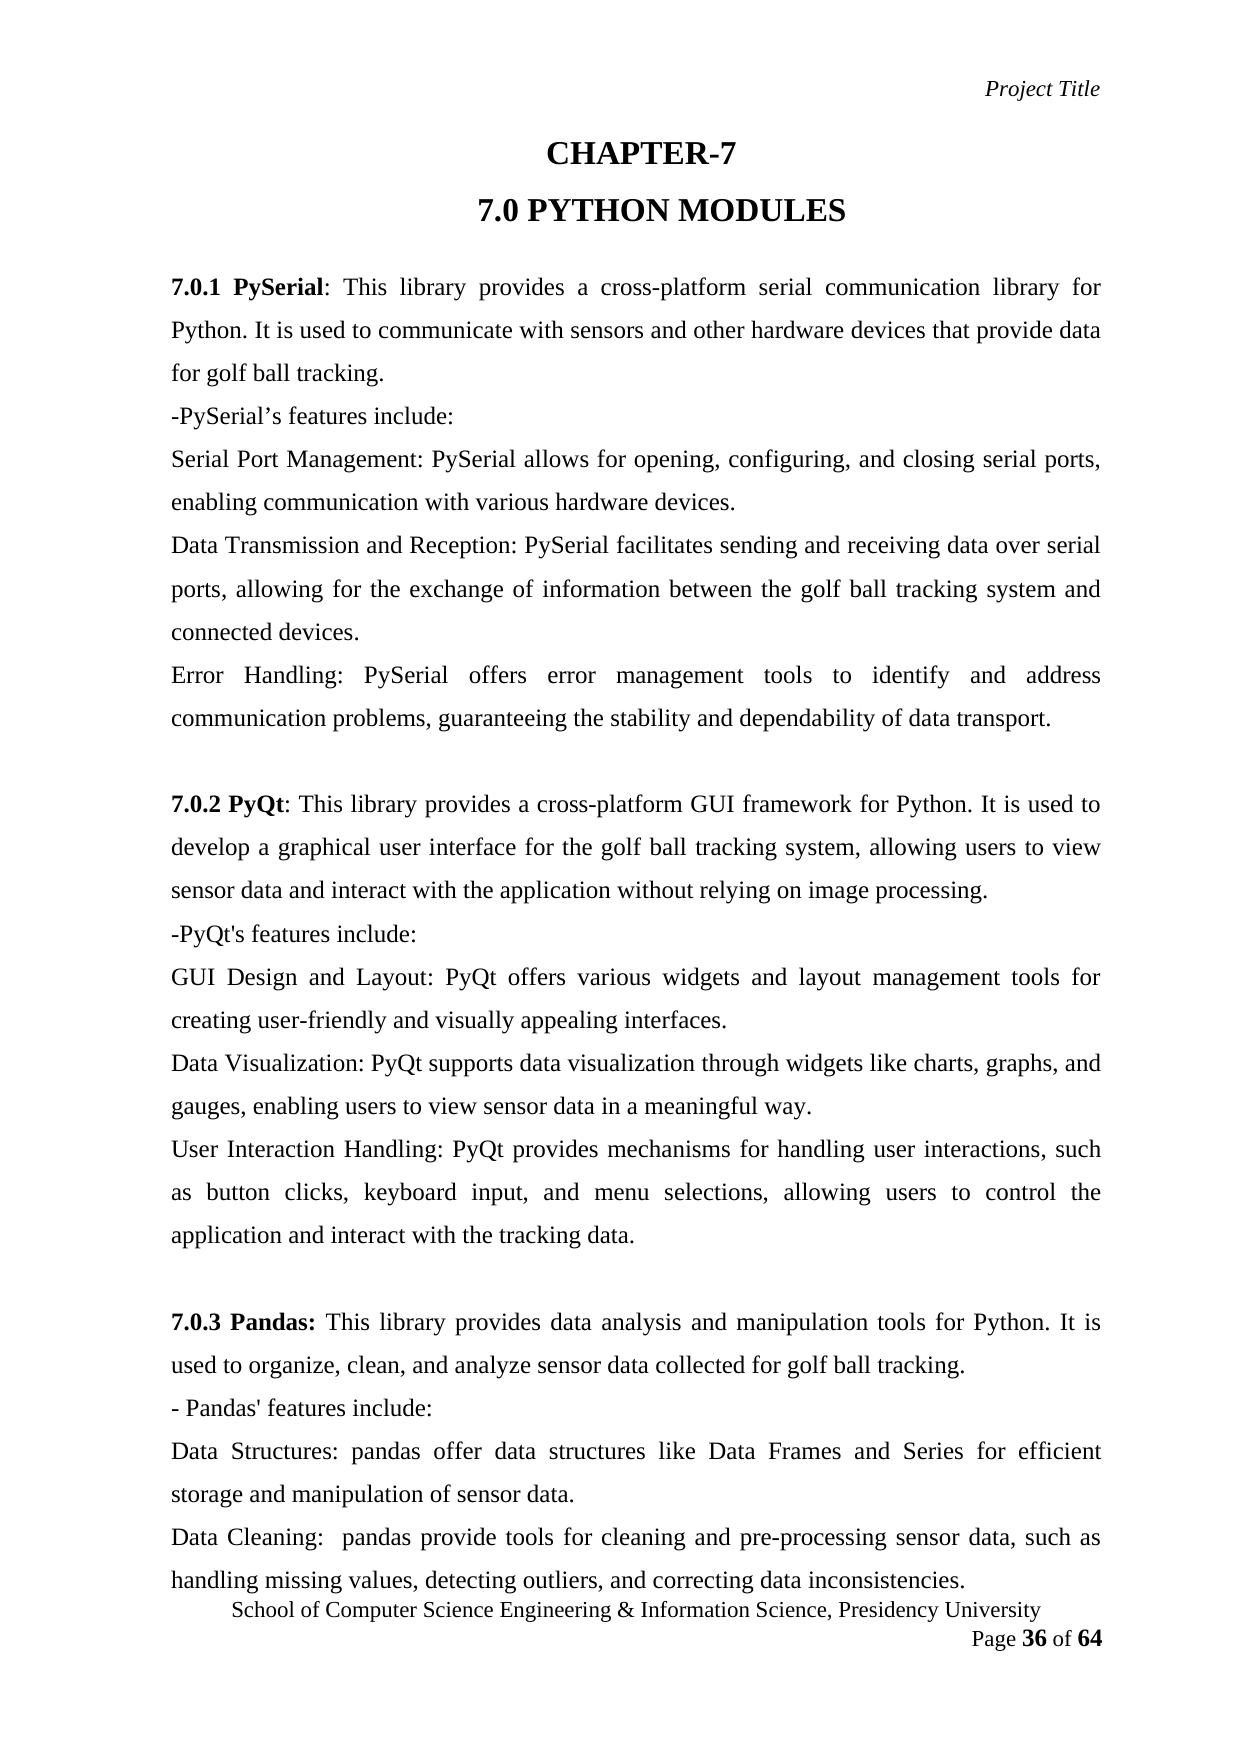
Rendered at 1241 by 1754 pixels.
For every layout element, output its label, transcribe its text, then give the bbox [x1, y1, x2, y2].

text GUI Design and Layout: PyQt offers various widgets and layout management tools for creating user-friendly and visually appealing interfaces. [171, 962, 1102, 1034]
text Error Handling: PySerial offers error management tools to identify and address communication problems, guaranteeing the stability and dependability of data transport. [171, 660, 1102, 732]
text Data Structures: pandas offer data structures like Data Frames and Series for efficient storage and manipulation of sensor data. [171, 1436, 1102, 1508]
text Data Cleaning: pandas provide tools for cleaning and pre-processing sensor data, such as handling missing values, detecting outliers, and correcting data inconsistencies. [171, 1522, 1102, 1594]
text -PyQt's features include: [171, 919, 1102, 947]
text 7.0.2 PyQt: This library provides a cross-platform GUI framework for Python. It is used to develop a graphical user interface for the golf ball tracking system, allowing users to view sensor data and interact with the application without relying on image processing. [171, 789, 1102, 904]
subtitle 7.0 PYTHON MODULES [171, 190, 1102, 229]
text Data Transmission and Reception: PySerial facilitates sending and receiving data over serial ports, allowing for the exchange of information between the golf ball tracking system and connected devices. [171, 531, 1102, 646]
text User Interaction Handling: PyQt provides mechanisms for handling user interactions, such as button clicks, keyboard input, and menu selections, allowing users to control the application and interact with the tracking data. [171, 1134, 1102, 1249]
text 7.0.3 Pandas: This library provides data analysis and manipulation tools for Python. It is used to organize, clean, and analyze sensor data collected for golf ball tracking. [171, 1307, 1102, 1379]
text CHAPTER-7 [171, 133, 1102, 171]
text Data Visualization: PyQt supports data visualization through widgets like charts, graphs, and gauges, enabling users to view sensor data in a meaningful way. [171, 1048, 1102, 1120]
text Serial Port Management: PySerial allows for opening, configuring, and closing serial ports, enabling communication with various hardware devices. [171, 444, 1102, 516]
text 7.0.1 PySerial: This library provides a cross-platform serial communication library for Python. It is used to communicate with sensors and other hardware devices that provide data for golf ball tracking. [171, 272, 1102, 387]
text -PySerial’s features include: [171, 401, 1102, 430]
text - Pandas' features include: [171, 1393, 1102, 1422]
